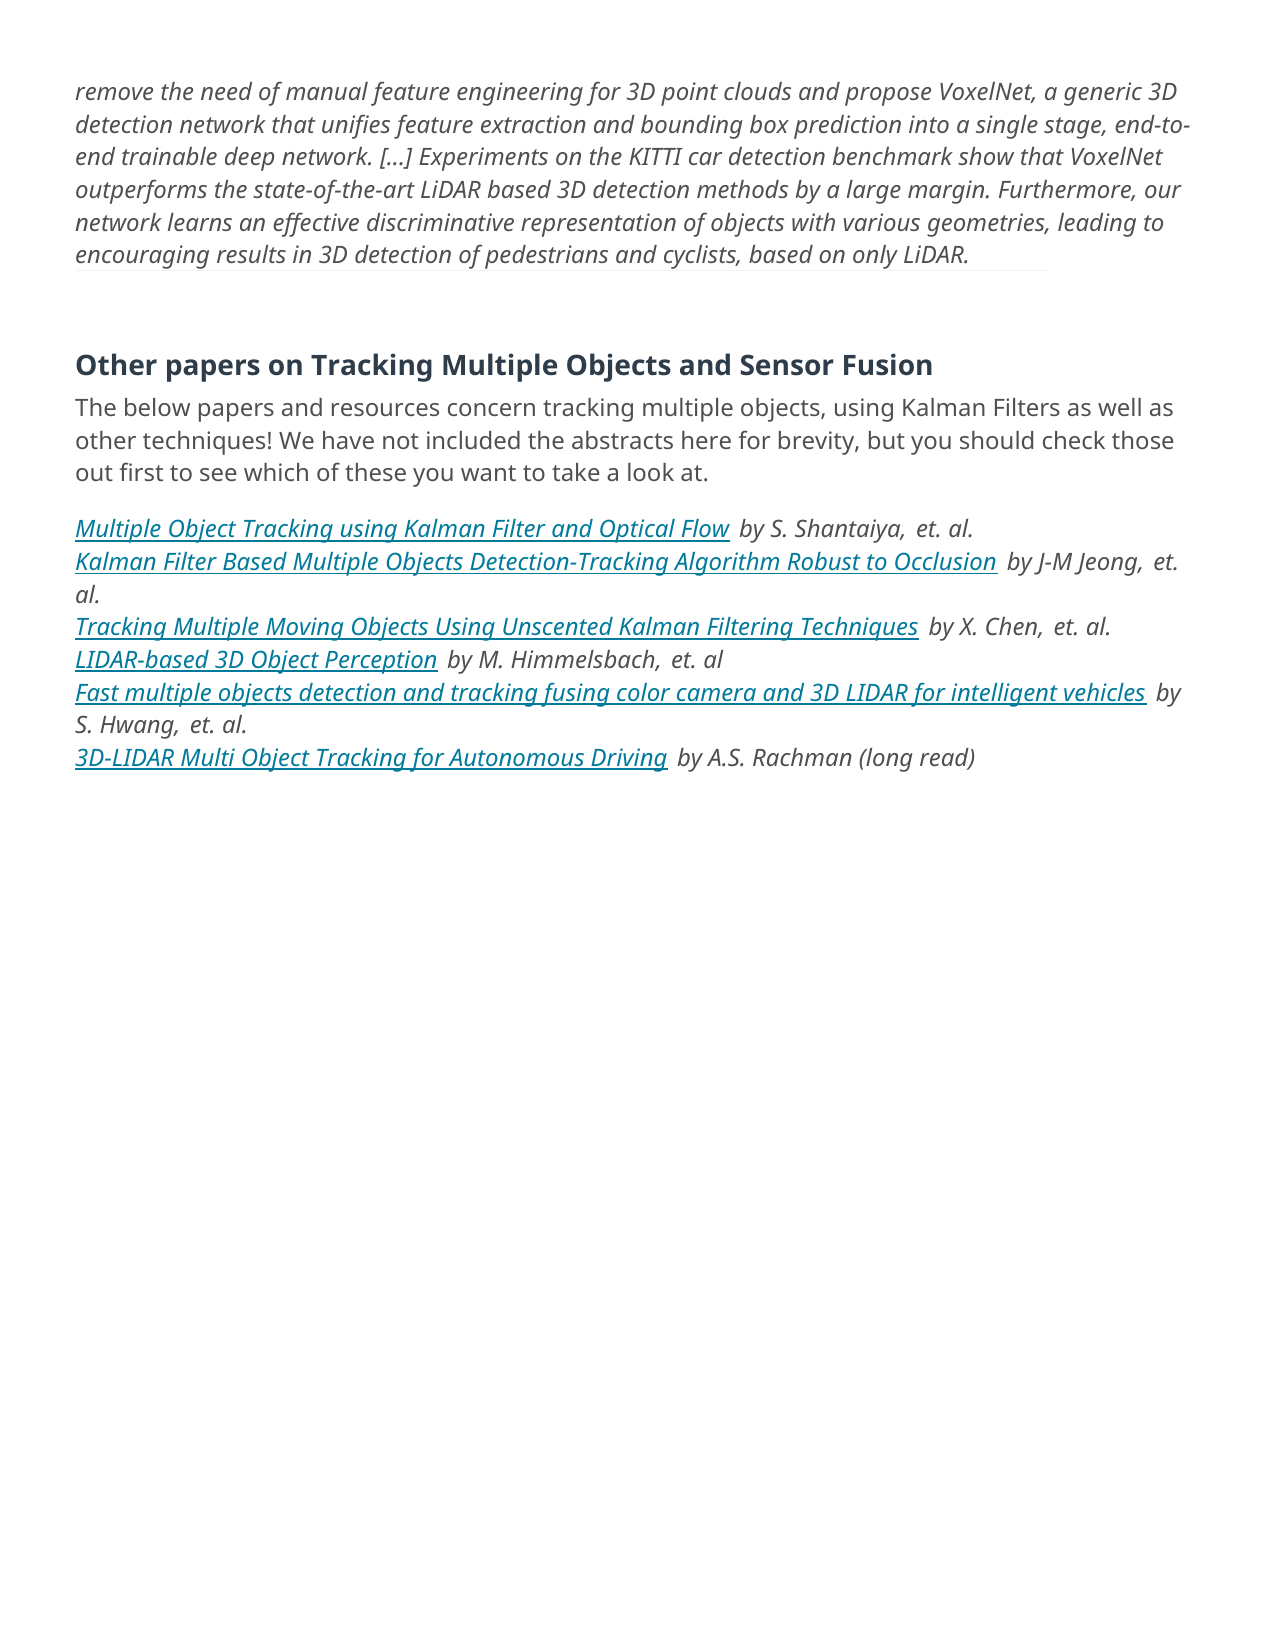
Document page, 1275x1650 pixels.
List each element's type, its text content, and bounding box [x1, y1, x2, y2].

text Kalman Filter Based Multiple Objects Detection-Tracking Algorithm Robust to Occlusion by J-M Jeong, et. al. [75, 545, 1200, 610]
text Multiple Object Tracking using Kalman Filter and Optical Flow by S. Shantaiya, et. al. [75, 512, 1200, 545]
text Tracking Multiple Moving Objects Using Unscented Kalman Filtering Techniques by X. Chen, et. al. [75, 610, 1200, 643]
text LIDAR-based 3D Object Perception by M. Himmelsbach, et. al [75, 643, 1200, 675]
subtitle Other papers on Tracking Multiple Objects and Sensor Fusion [75, 345, 1200, 383]
text The below papers and resources concern tracking multiple objects, using Kalman Filters as well as other techniques! We have not included the abstracts here for brevity, but you should check those out first to see which of these you want to take a look at. [75, 391, 1200, 489]
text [75, 75, 1200, 271]
text Fast multiple objects detection and tracking fusing color camera and 3D LIDAR for intelligent vehicles by S. Hwang, et. al. [75, 675, 1200, 741]
text 3D-LIDAR Multi Object Tracking for Autonomous Driving by A.S. Rachman (long read) [75, 741, 1200, 773]
